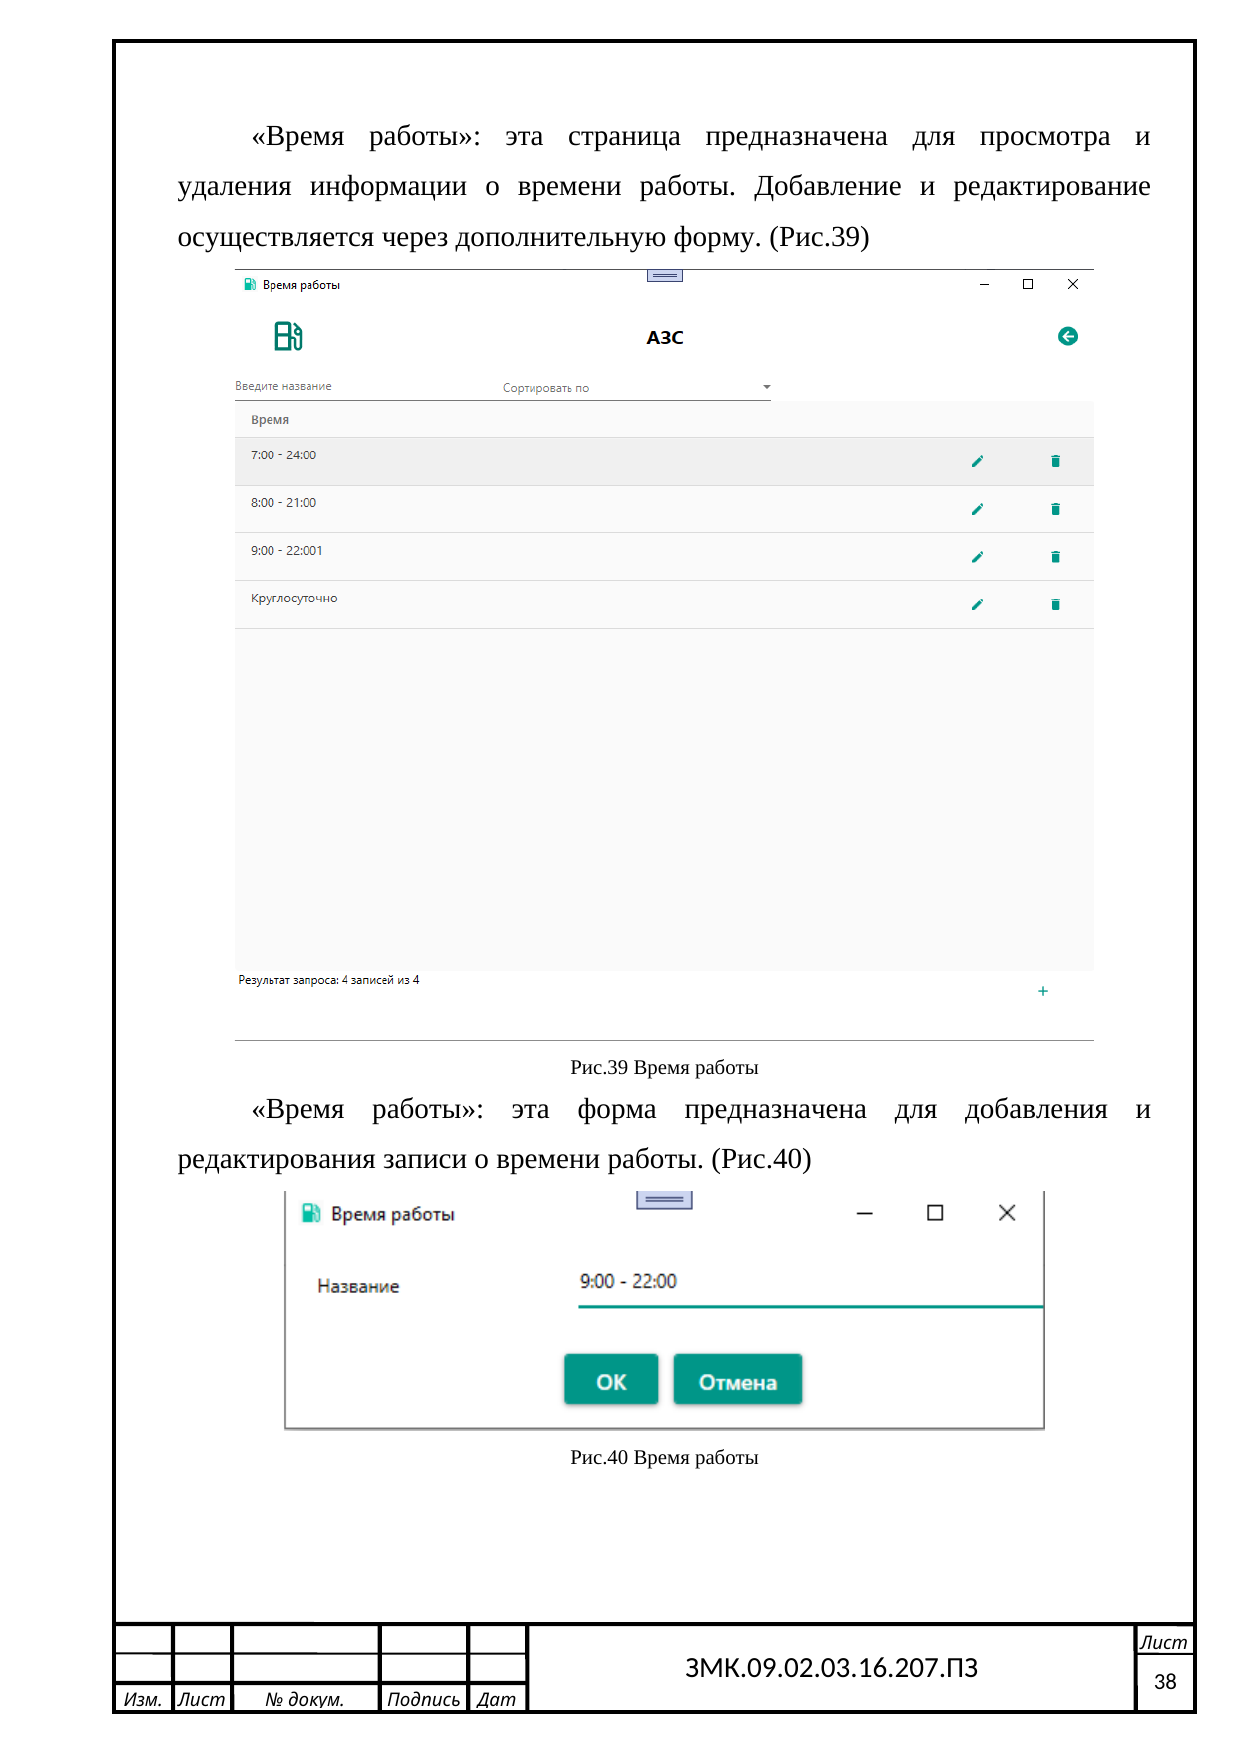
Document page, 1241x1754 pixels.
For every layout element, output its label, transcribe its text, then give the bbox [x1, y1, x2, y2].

text «Время работы»: эта страница предназначена для просмотра и удаления информации о времени работы. Добавление и редактирование осуществляется через дополнительную форму. (Рис.39) [177, 118, 1152, 252]
text Рис.39 Время работы [177, 1055, 1152, 1079]
text Рис.40 Время работы [177, 1444, 1152, 1469]
picture [234, 269, 1094, 1041]
picture [283, 1191, 1045, 1431]
text «Время работы»: эта форма предназначена для добавления и редактирования записи о времени работы. (Рис.40) [177, 1091, 1152, 1175]
